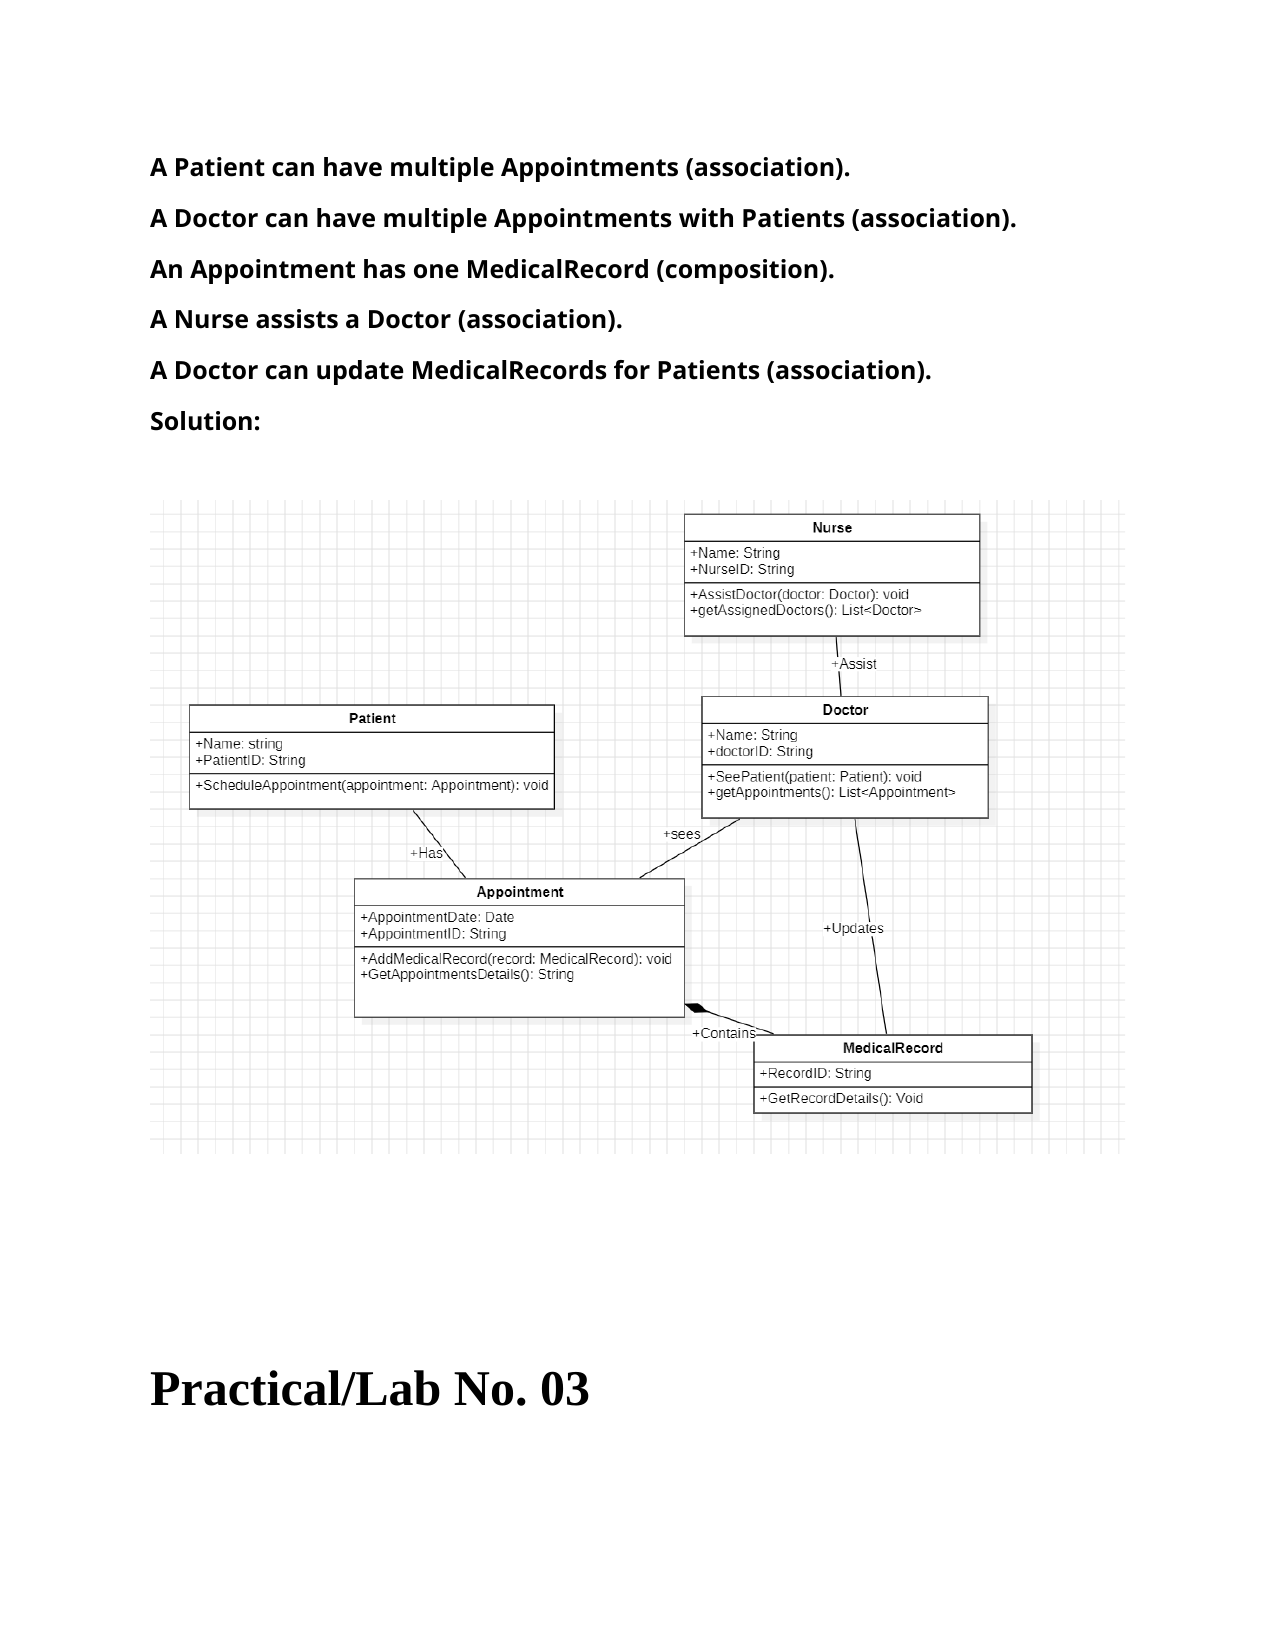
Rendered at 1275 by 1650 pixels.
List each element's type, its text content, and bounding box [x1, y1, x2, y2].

text A Nurse assists a Doctor (association). [150, 302, 1125, 336]
text A Patient can have multiple Appointments (association). [150, 150, 1125, 184]
subtitle Practical/Lab No. 03 [150, 1359, 1125, 1417]
text A Doctor can update MedicalRecords for Patients (association). [150, 353, 1125, 387]
text Solution: [150, 404, 1125, 438]
text A Doctor can have multiple Appointments with Patients (association). [150, 201, 1125, 235]
picture [150, 500, 1125, 1154]
text An Appointment has one MedicalRecord (composition). [150, 251, 1125, 286]
